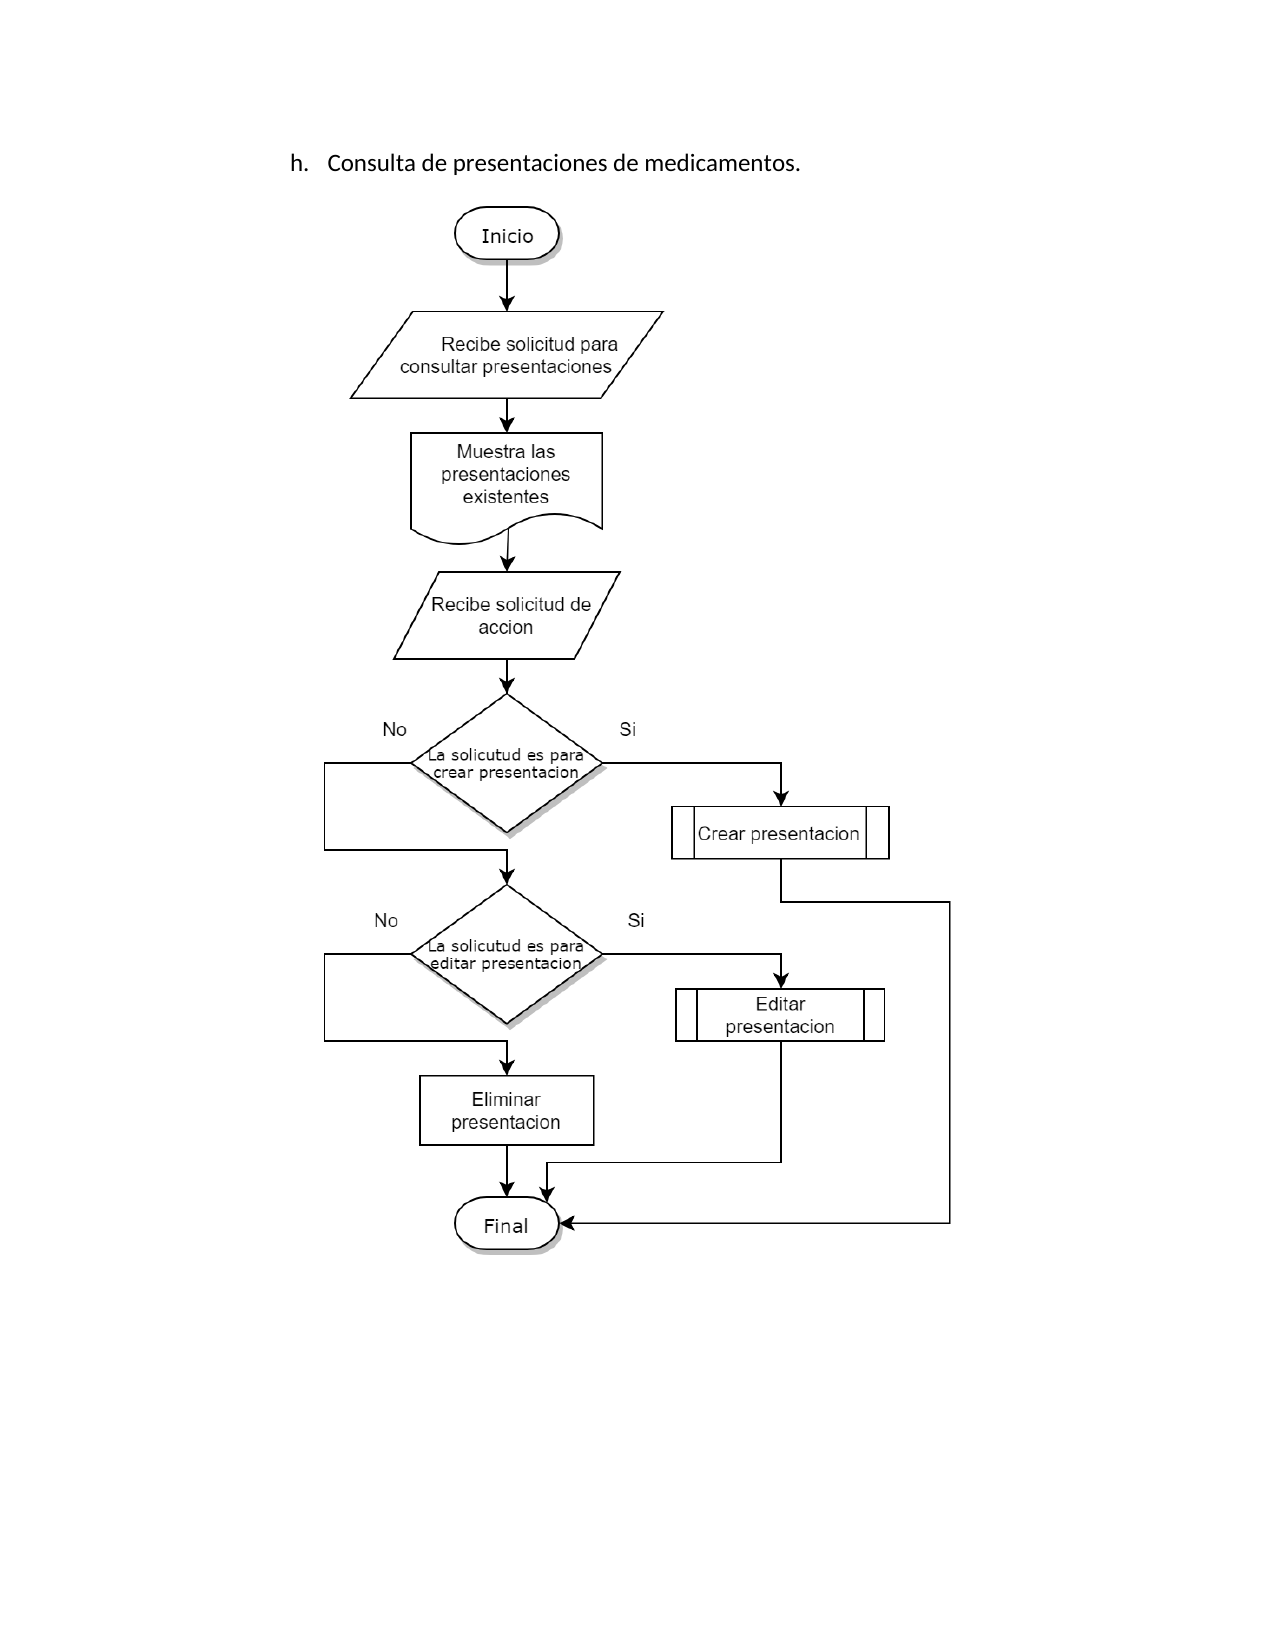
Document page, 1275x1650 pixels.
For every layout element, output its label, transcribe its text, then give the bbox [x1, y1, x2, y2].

list Consulta de presentaciones de medicamentos. [290, 148, 1098, 178]
picture [311, 206, 964, 1255]
